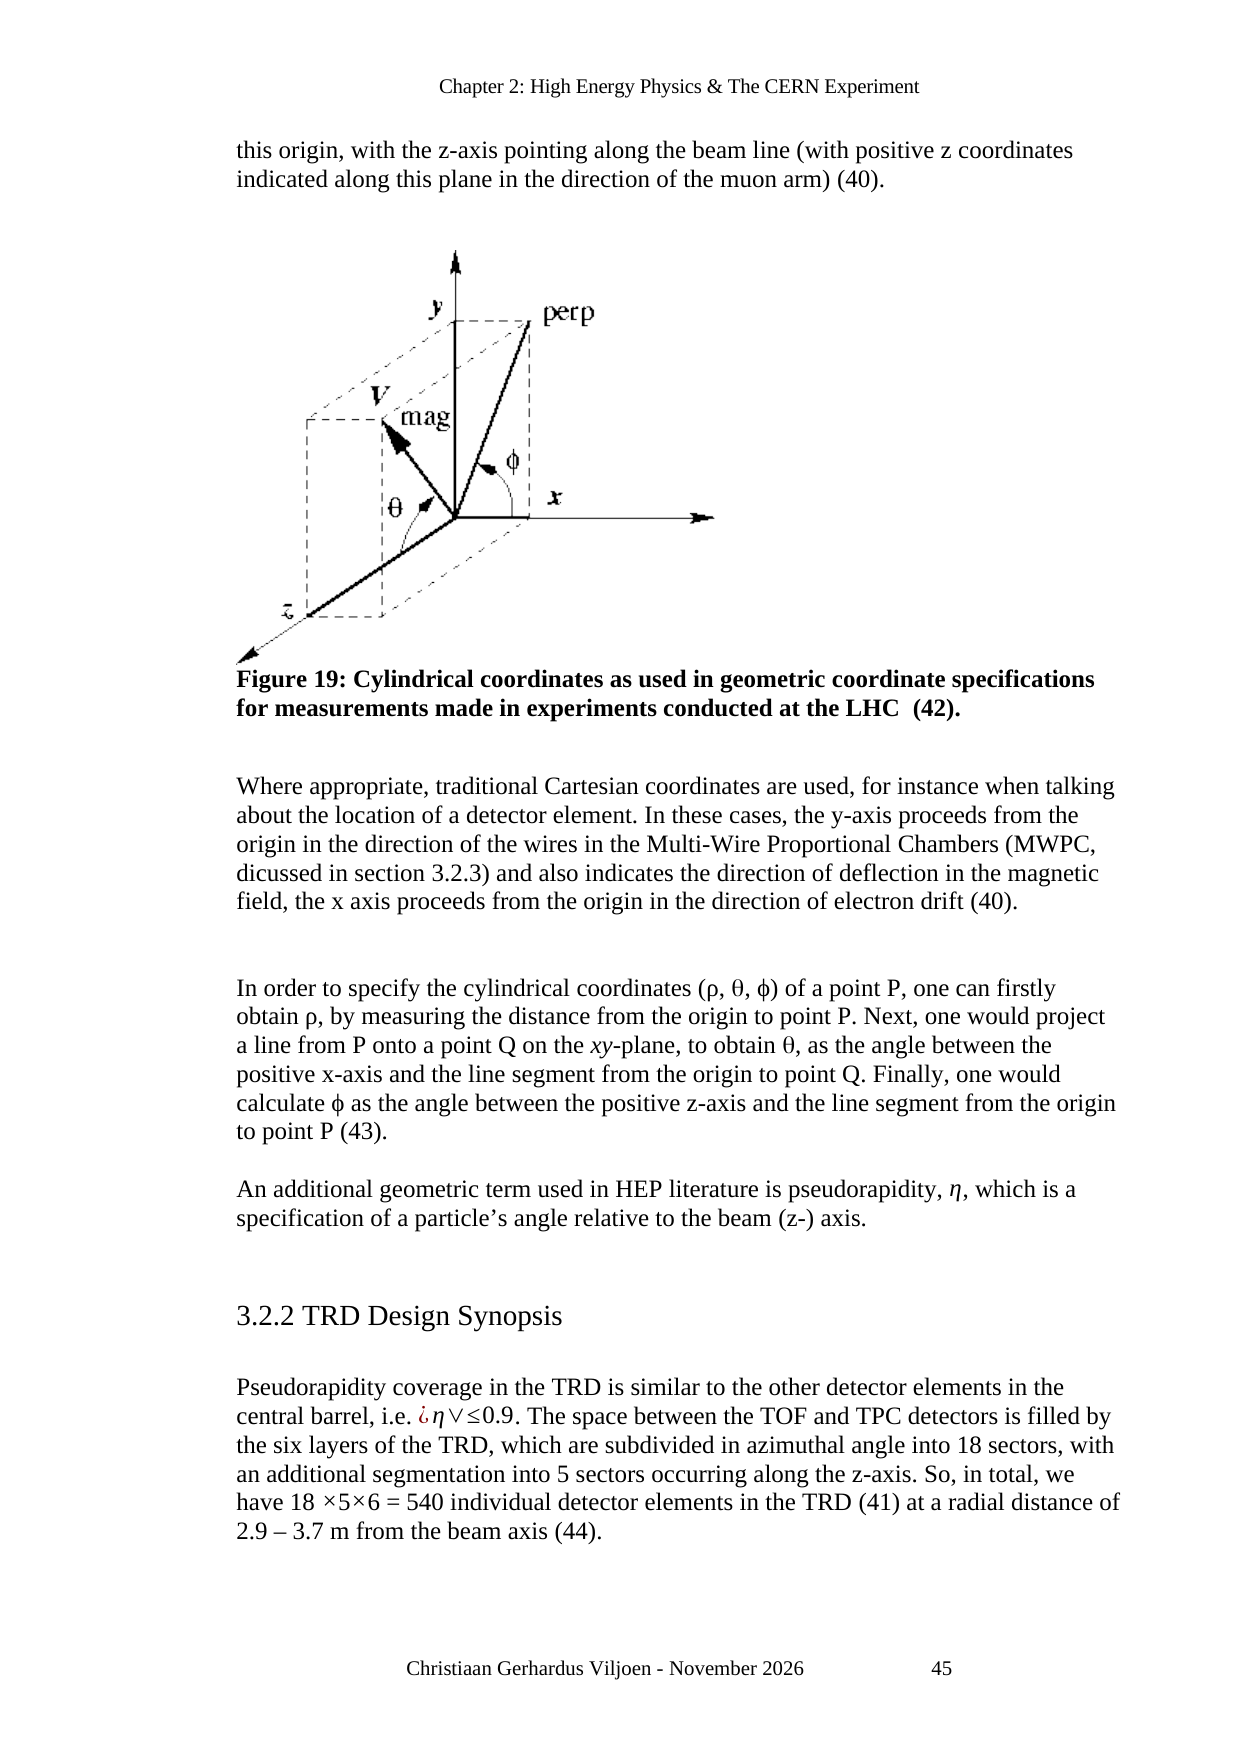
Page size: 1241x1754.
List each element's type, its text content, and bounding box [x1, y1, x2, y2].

text Figure 19: Cylindrical coordinates as used in geometric coordinate specifications for measurements made in experiments conducted at the LHC . [236, 664, 1122, 722]
text In order to specify the cylindrical coordinates (ρ, , ϕ) of a point P, one can firstly obtain ρ, by measuring the distance from the origin to point P. Next, one would project a line from P onto a point Q on the xy-plane, to obtain , as the angle between the positive x-axis and the line segment from the origin to point Q. Finally, one would calculate ϕ as the angle between the positive z-axis and the line segment from the origin to point P . [236, 973, 1122, 1145]
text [236, 135, 1122, 193]
text Pseudorapidity coverage in the TRD is similar to the other detector elements in the central barrel, i.e. . The space between the TOF and TPC detectors is filled by the six layers of the TRD, which are subdivided in azimuthal angle into 18 sectors, with an additional segmentation into 5 sectors occurring along the z-axis. So, in total, we have 18 56 = 540 individual detector elements in the TRD at a radial distance of 2.9 – 3.7 m from the beam axis . [236, 1372, 1122, 1545]
text Where appropriate, traditional Cartesian coordinates are used, for instance when talking about the location of a detector element. In these cases, the y-axis proceeds from the origin in the direction of the wires in the Multi-Wire Proportional Chambers (MWPC, dicussed in section 3.2.3) and also indicates the direction of deflection in the magnetic field, the x axis proceeds from the origin in the direction of electron drift . [236, 771, 1122, 915]
subtitle TRD Design Synopsis [236, 1298, 1122, 1331]
text An additional geometric term used in HEP literature is pseudorapidity, , which is a specification of a particle’s angle relative to the beam (z-) axis. [236, 1174, 1122, 1231]
picture [236, 250, 715, 665]
